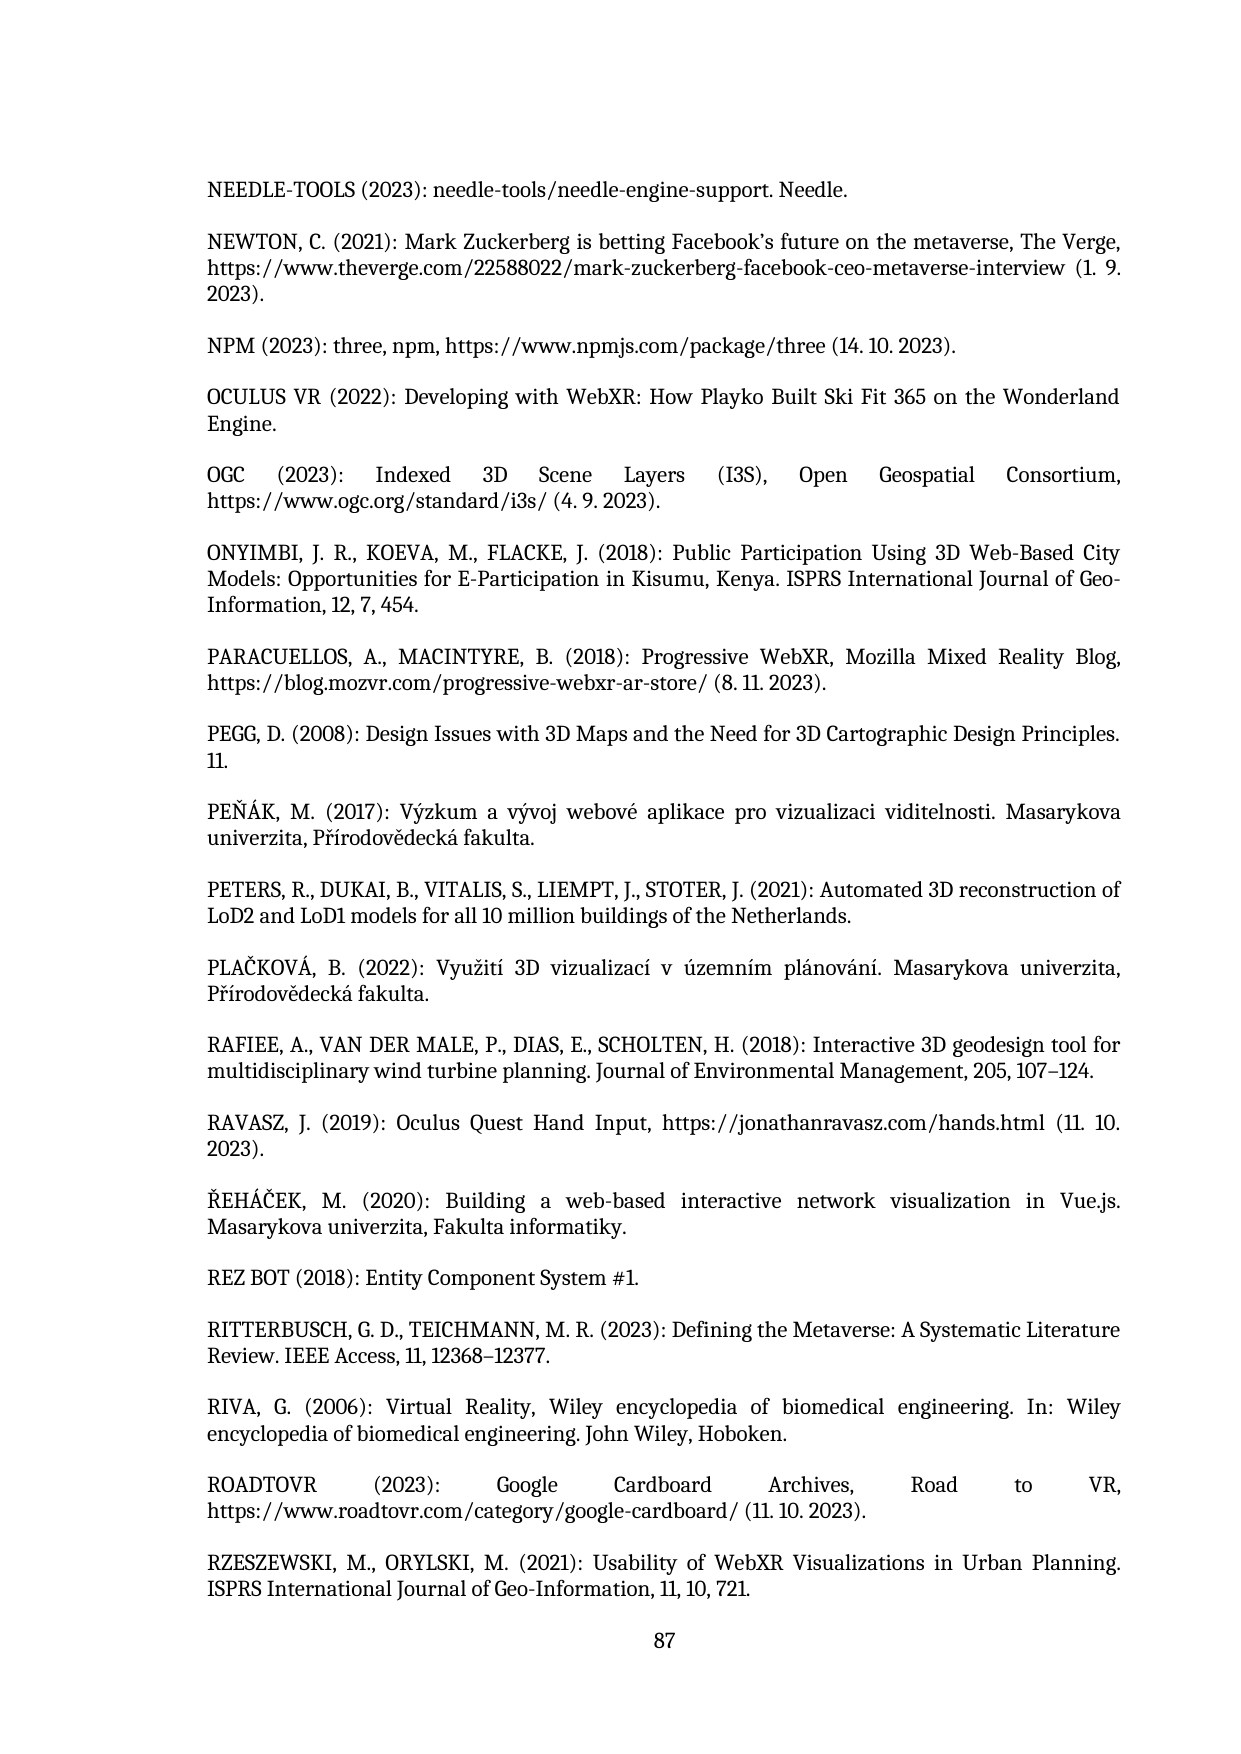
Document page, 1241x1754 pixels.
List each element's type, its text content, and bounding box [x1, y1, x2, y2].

text ŘEHÁČEK, M. (2020): Building a web-based interactive network visualization in Vue.js. Masarykova univerzita, Fakulta informatiky. [207, 1187, 1122, 1240]
text PEŇÁK, M. (2017): Výzkum a vývoj webové aplikace pro vizualizaci viditelnosti. Masarykova univerzita, Přírodovědecká fakulta. [207, 799, 1122, 852]
text ONYIMBI, J. R., KOEVA, M., FLACKE, J. (2018): Public Participation Using 3D Web-Based City Models: Opportunities for E-Participation in Kisumu, Kenya. ISPRS International Journal of Geo-Information, 12, 7, 454. [207, 539, 1122, 618]
text RZESZEWSKI, M., ORYLSKI, M. (2021): Usability of WebXR Visualizations in Urban Planning. ISPRS International Journal of Geo-Information, 11, 10, 721. [207, 1549, 1122, 1602]
text PARACUELLOS, A., MACINTYRE, B. (2018): Progressive WebXR, Mozilla Mixed Reality Blog, https://blog.mozvr.com/progressive-webxr-ar-store/ (8. 11. 2023). [207, 643, 1122, 696]
text RAFIEE, A., VAN DER MALE, P., DIAS, E., SCHOLTEN, H. (2018): Interactive 3D geodesign tool for multidisciplinary wind turbine planning. Journal of Environmental Management, 205, 107–124. [207, 1032, 1122, 1085]
text OCULUS VR (2022): Developing with WebXR: How Playko Built Ski Fit 365 on the Wonderland Engine. [207, 384, 1122, 437]
text ROADTOVR (2023): Google Cardboard Archives, Road to VR, https://www.roadtovr.com/category/google-cardboard/ (11. 10. 2023). [207, 1472, 1122, 1524]
text NEEDLE-TOOLS (2023): needle-tools/needle-engine-support. Needle. [207, 177, 1122, 203]
text RITTERBUSCH, G. D., TEICHMANN, M. R. (2023): Defining the Metaverse: A Systematic Literature Review. IEEE Access, 11, 12368–12377. [207, 1316, 1122, 1369]
text NEWTON, C. (2021): Mark Zuckerberg is betting Facebook’s future on the metaverse, The Verge, https://www.theverge.com/22588022/mark-zuckerberg-facebook-ceo-metaverse-interview (1. 9. 2023). [207, 228, 1122, 308]
text RIVA, G. (2006): Virtual Reality, Wiley encyclopedia of biomedical engineering. In: Wiley encyclopedia of biomedical engineering. John Wiley, Hoboken. [207, 1394, 1122, 1447]
text PLAČKOVÁ, B. (2022): Využití 3D vizualizací v územním plánování. Masarykova univerzita, Přírodovědecká fakulta. [207, 954, 1122, 1007]
text PETERS, R., DUKAI, B., VITALIS, S., LIEMPT, J., STOTER, J. (2021): Automated 3D reconstruction of LoD2 and LoD1 models for all 10 million buildings of the Netherlands. [207, 877, 1122, 929]
text NPM (2023): three, npm, https://www.npmjs.com/package/three (14. 10. 2023). [207, 333, 1122, 359]
text PEGG, D. (2008): Design Issues with 3D Maps and the Need for 3D Cartographic Design Principles. 11. [207, 721, 1122, 774]
text OGC (2023): Indexed 3D Scene Layers (I3S), Open Geospatial Consortium, https://www.ogc.org/standard/i3s/ (4. 9. 2023). [207, 462, 1122, 514]
text RAVASZ, J. (2019): Oculus Quest Hand Input, https://jonathanravasz.com/hands.html (11. 10. 2023). [207, 1110, 1122, 1162]
text REZ BOT (2018): Entity Component System #1. [207, 1265, 1122, 1291]
